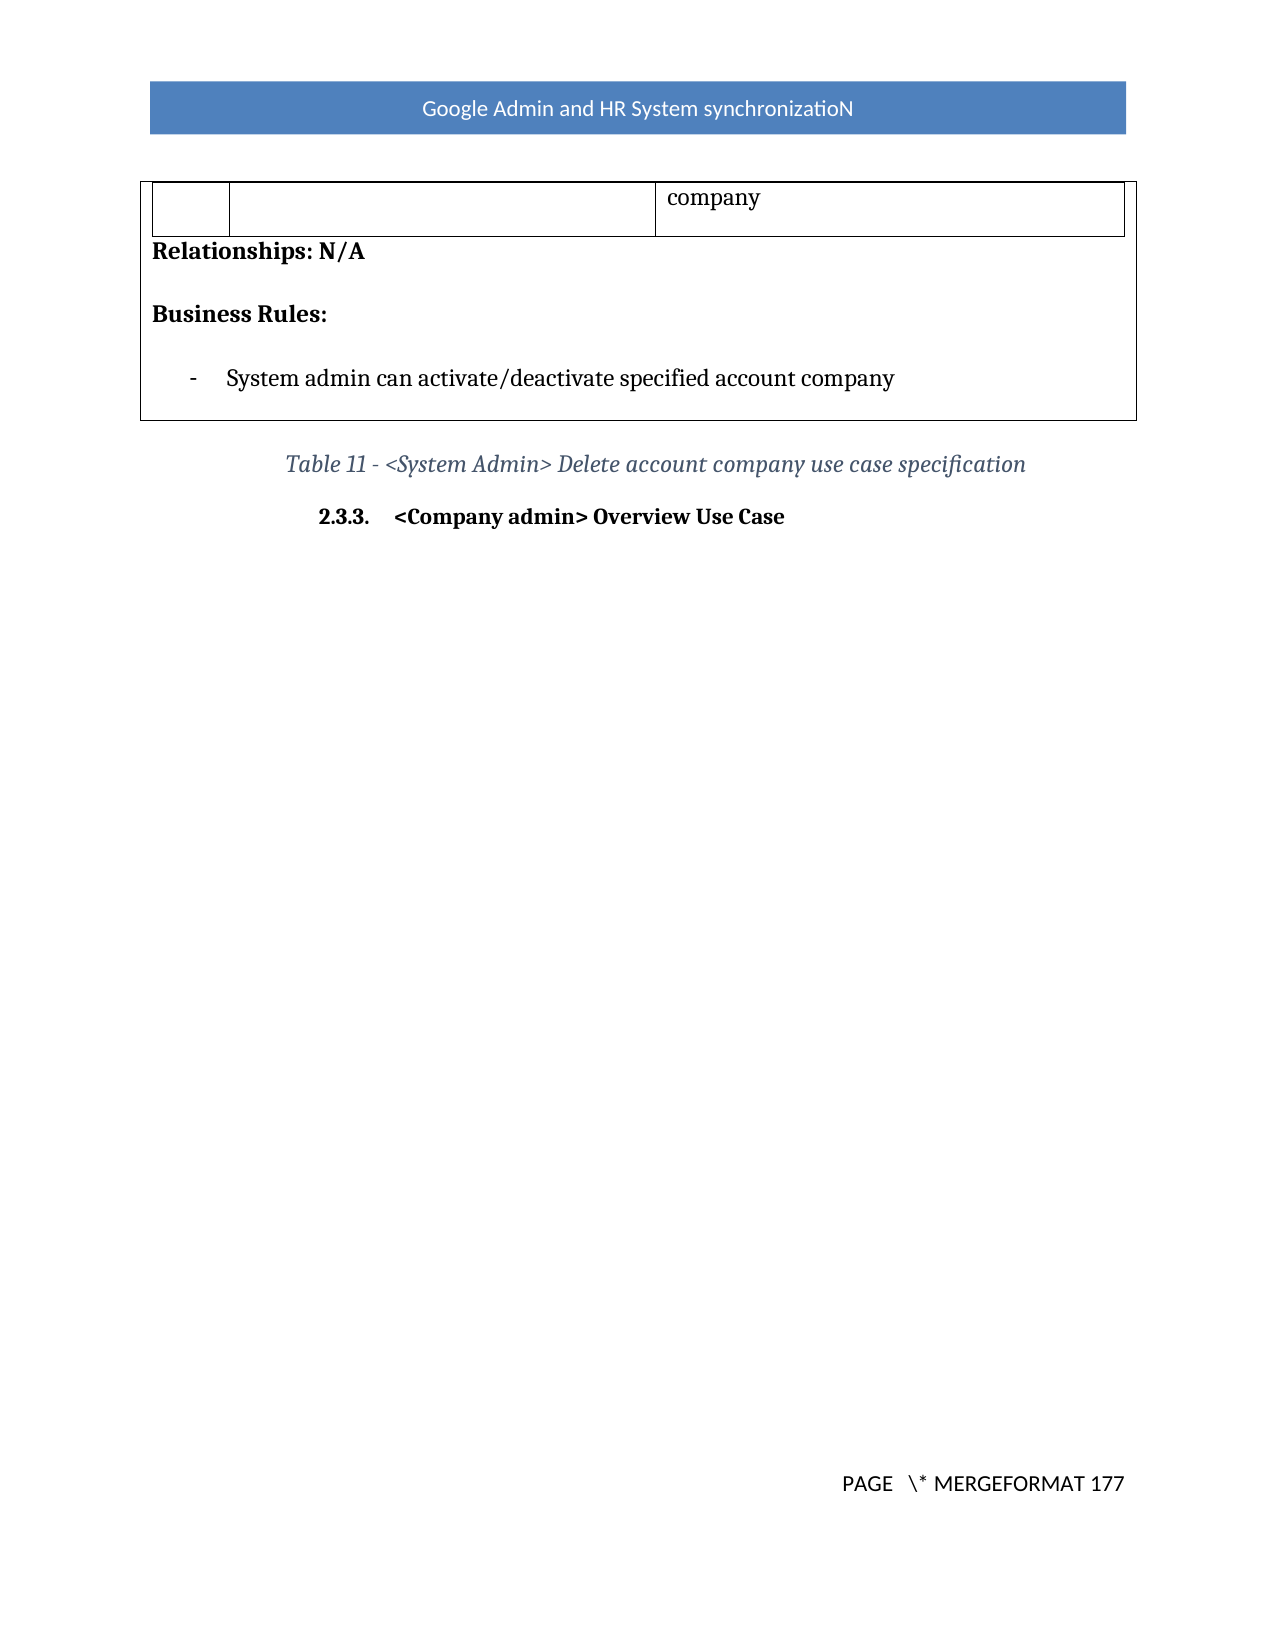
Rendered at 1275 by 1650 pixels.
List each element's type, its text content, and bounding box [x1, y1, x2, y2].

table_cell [141, 182, 1136, 419]
subtitle <Company admin> Overview Use Case [319, 504, 1125, 530]
text Table 11 - <System Admin> Delete account company use case specification [187, 450, 1125, 478]
